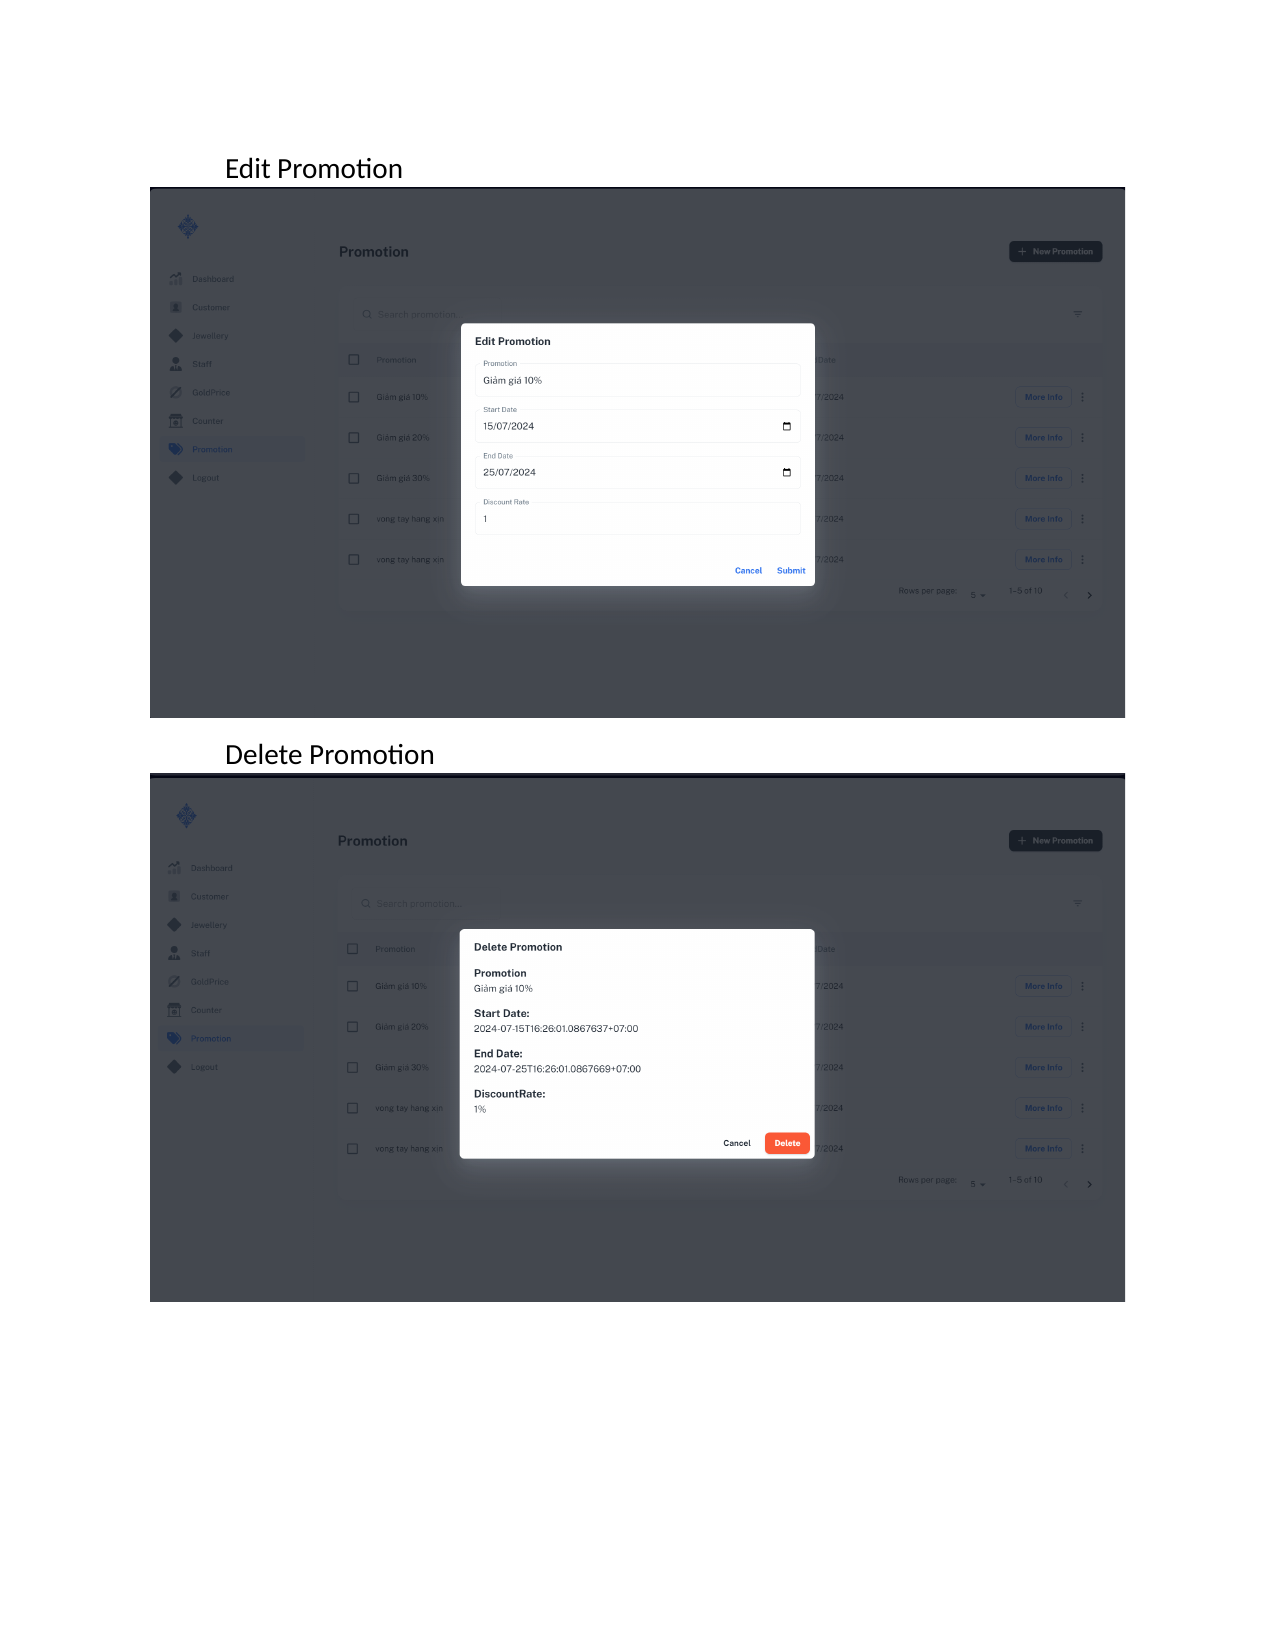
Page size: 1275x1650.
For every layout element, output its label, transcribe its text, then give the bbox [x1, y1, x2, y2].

picture [150, 773, 1125, 1302]
picture [150, 187, 1125, 718]
text Delete Promotion [150, 736, 1125, 773]
text Edit Promotion [150, 150, 1125, 187]
